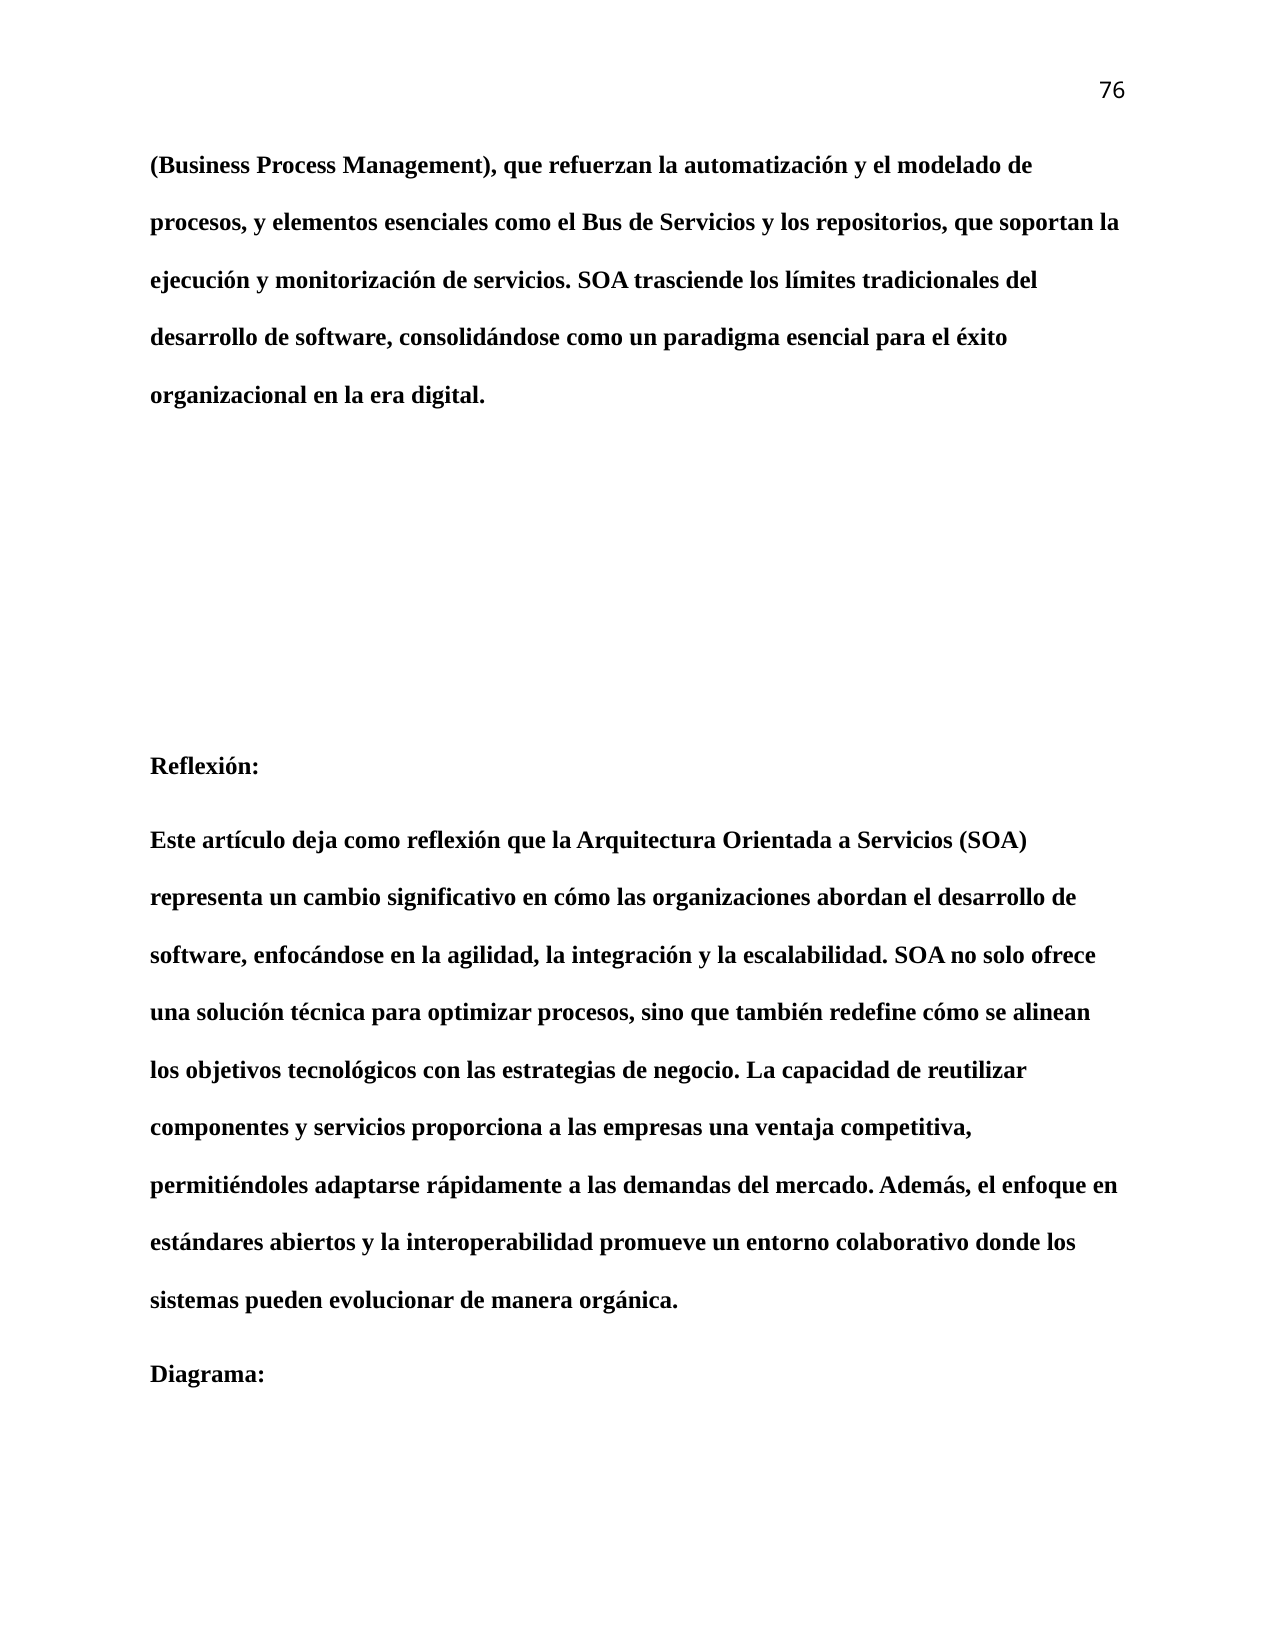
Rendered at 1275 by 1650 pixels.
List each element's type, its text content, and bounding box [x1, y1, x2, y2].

text Este artículo deja como reflexión que la Arquitectura Orientada a Servicios (SOA) representa un cambio significativo en cómo las organizaciones abordan el desarrollo de software, enfocándose en la agilidad, la integración y la escalabilidad. SOA no solo ofrece una solución técnica para optimizar procesos, sino que también redefine cómo se alinean los objetivos tecnológicos con las estrategias de negocio. La capacidad de reutilizar componentes y servicios proporciona a las empresas una ventaja competitiva, permitiéndoles adaptarse rápidamente a las demandas del mercado. Además, el enfoque en estándares abiertos y la interoperabilidad promueve un entorno colaborativo donde los sistemas pueden evolucionar de manera orgánica. [150, 825, 1125, 1314]
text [150, 150, 1125, 409]
text Diagrama: [150, 1359, 1125, 1388]
text Reflexión: [150, 751, 1125, 779]
